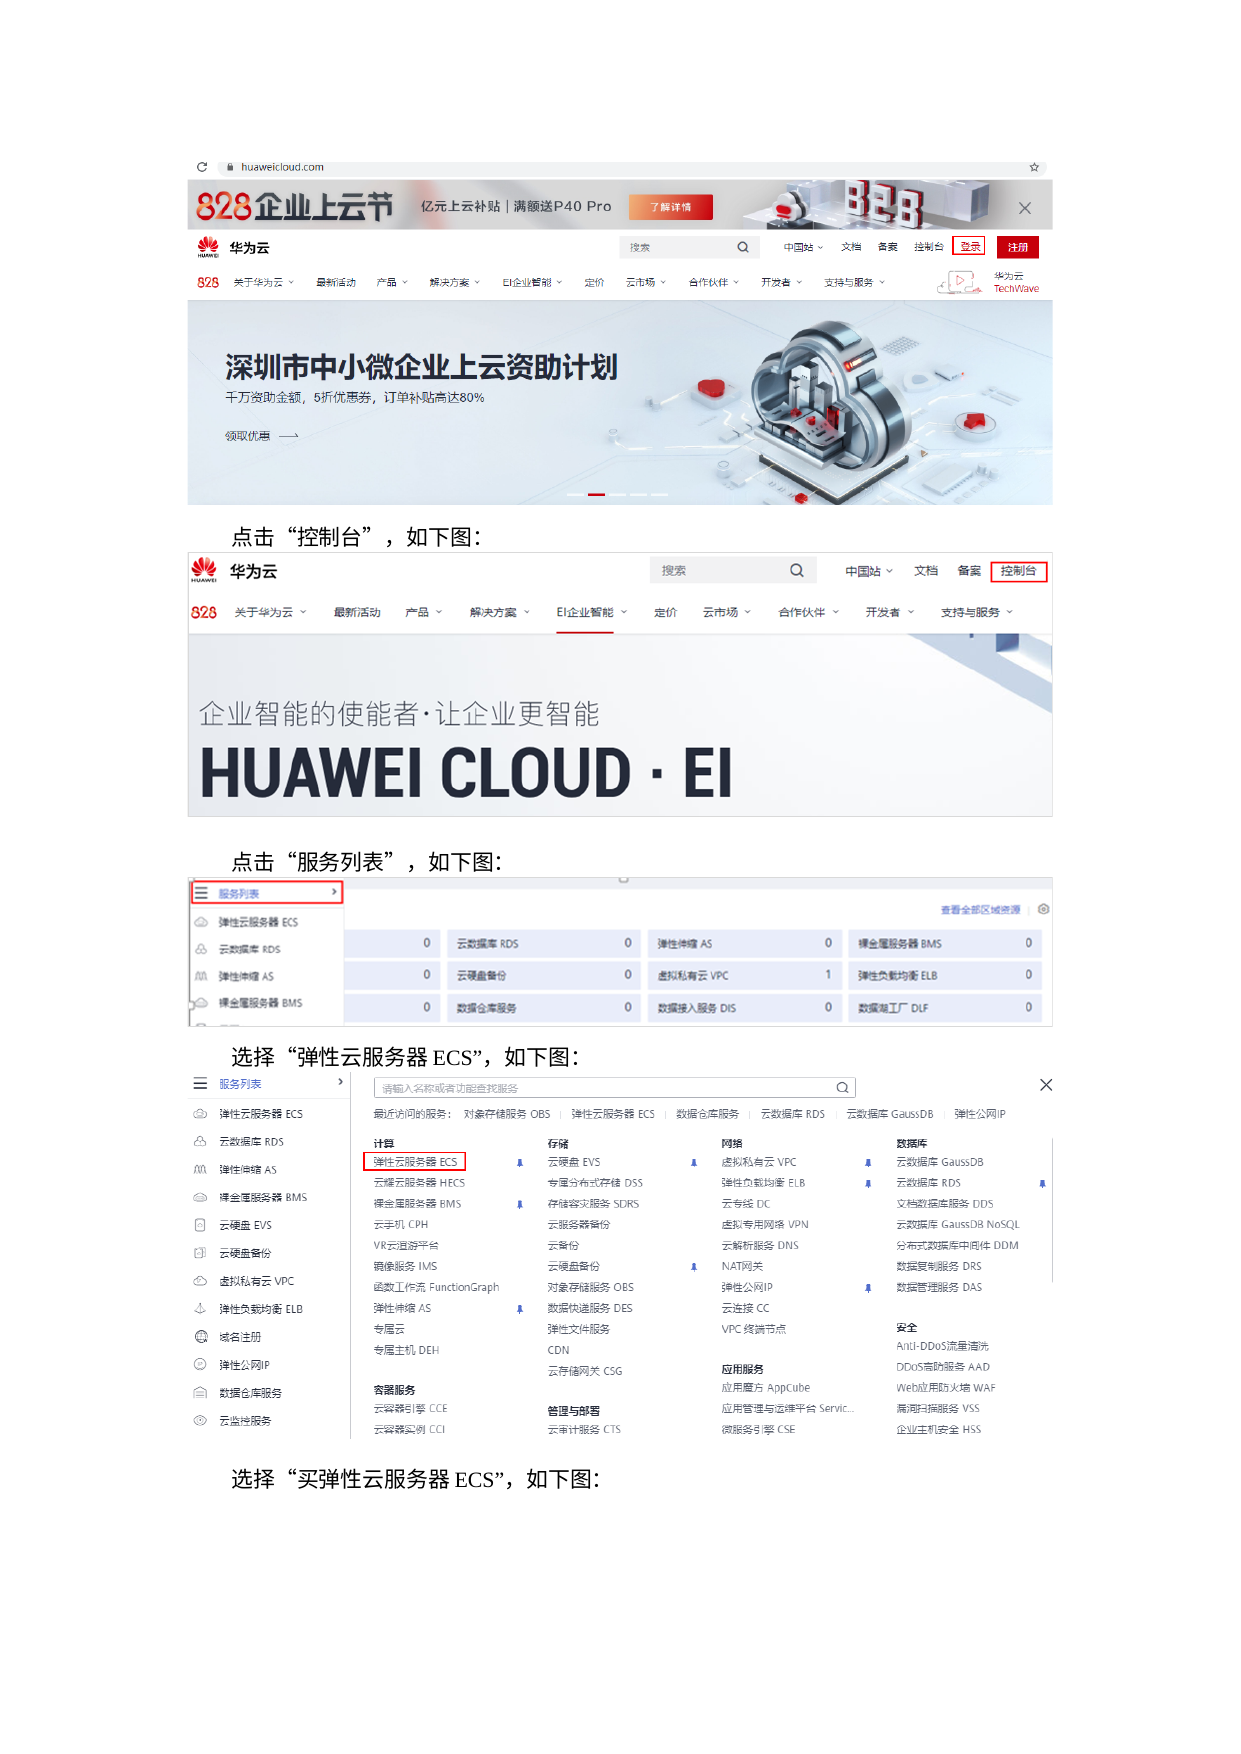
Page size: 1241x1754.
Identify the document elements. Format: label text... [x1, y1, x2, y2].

picture [187, 552, 1053, 817]
text 选择“弹性云服务器ECS”，如下图： [187, 1039, 1053, 1072]
picture [187, 1072, 1053, 1439]
text 点击“服务列表”，如下图： [187, 844, 1053, 877]
text 点击“控制台”，如下图： [187, 519, 1053, 552]
picture [187, 877, 1053, 1027]
picture [187, 162, 1053, 505]
text 选择“买弹性云服务器ECS”，如下图： [187, 1462, 1053, 1494]
